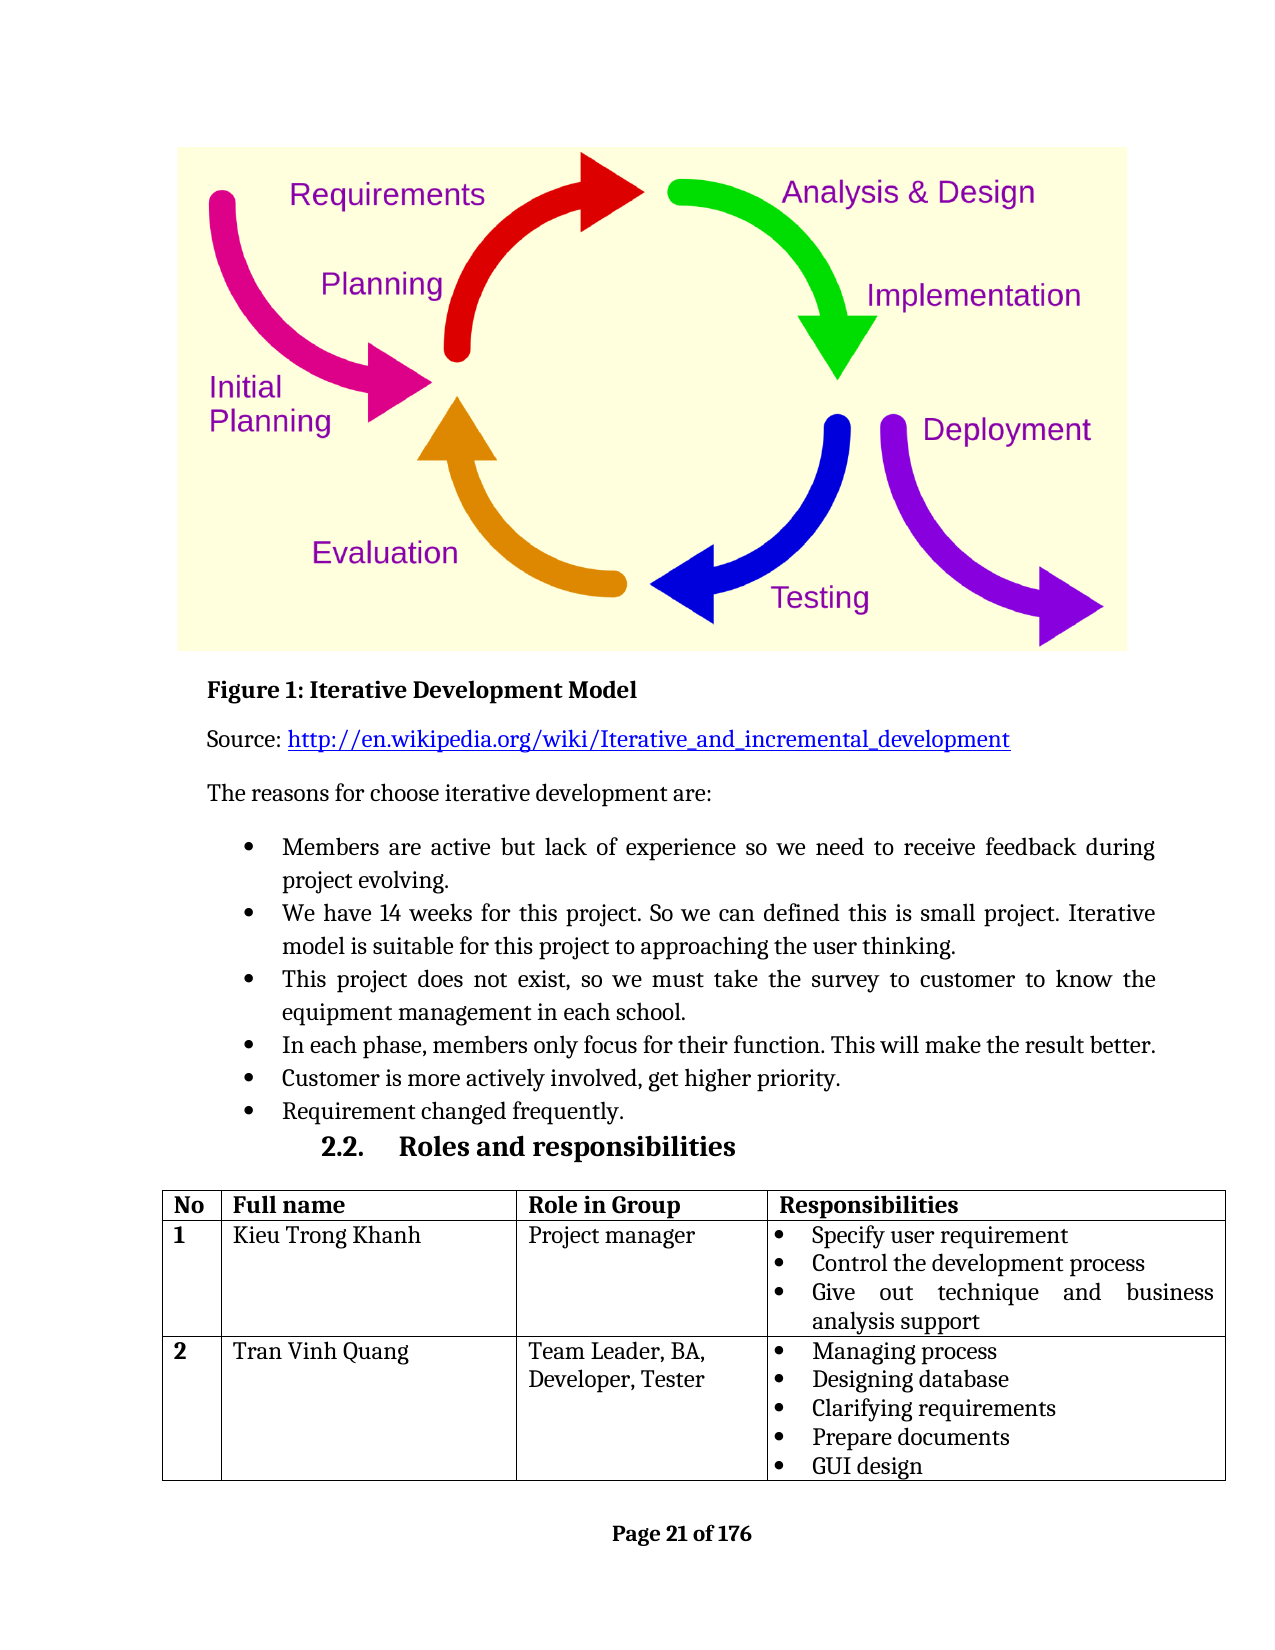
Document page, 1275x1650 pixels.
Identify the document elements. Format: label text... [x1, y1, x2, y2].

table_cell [517, 1337, 767, 1480]
table_header Role in Group [517, 1191, 767, 1219]
list Customer is more actively involved, get higher priority. [244, 1064, 1157, 1093]
table_cell Kieu Trong Khanh [222, 1221, 516, 1336]
list Requirement changed frequently. [244, 1097, 1157, 1126]
table_header Full name [222, 1191, 516, 1219]
list This project does not exist, so we must take the survey to customer to know the equipment management in each school. [244, 965, 1157, 1027]
list In each phase, members only focus for their function. This will make the result better. [244, 1031, 1157, 1060]
table_cell 2 [163, 1337, 221, 1480]
table_header Responsibilities [768, 1191, 1225, 1219]
table_cell Specify user requirement Control the development process Give out technique and business analysis support [768, 1221, 1225, 1336]
text The reasons for choose iterative development are: [207, 779, 1157, 808]
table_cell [768, 1337, 1225, 1480]
table_cell 1 [163, 1221, 221, 1336]
list Roles and responsibilities [321, 1130, 1157, 1164]
table_header No [163, 1191, 221, 1219]
picture [177, 147, 1128, 651]
list We have 14 weeks for this project. So we can defined this is small project. Iterative model is suitable for this project to approaching the user thinking. [244, 899, 1157, 961]
table_cell Project manager [517, 1221, 767, 1336]
text Source: http://en.wikipedia.org/wiki/Iterative_and_incremental_development [207, 725, 1157, 754]
list Members are active but lack of experience so we need to receive feedback during project evolving. [244, 833, 1157, 895]
table_cell Tran Vinh Quang [222, 1337, 516, 1480]
